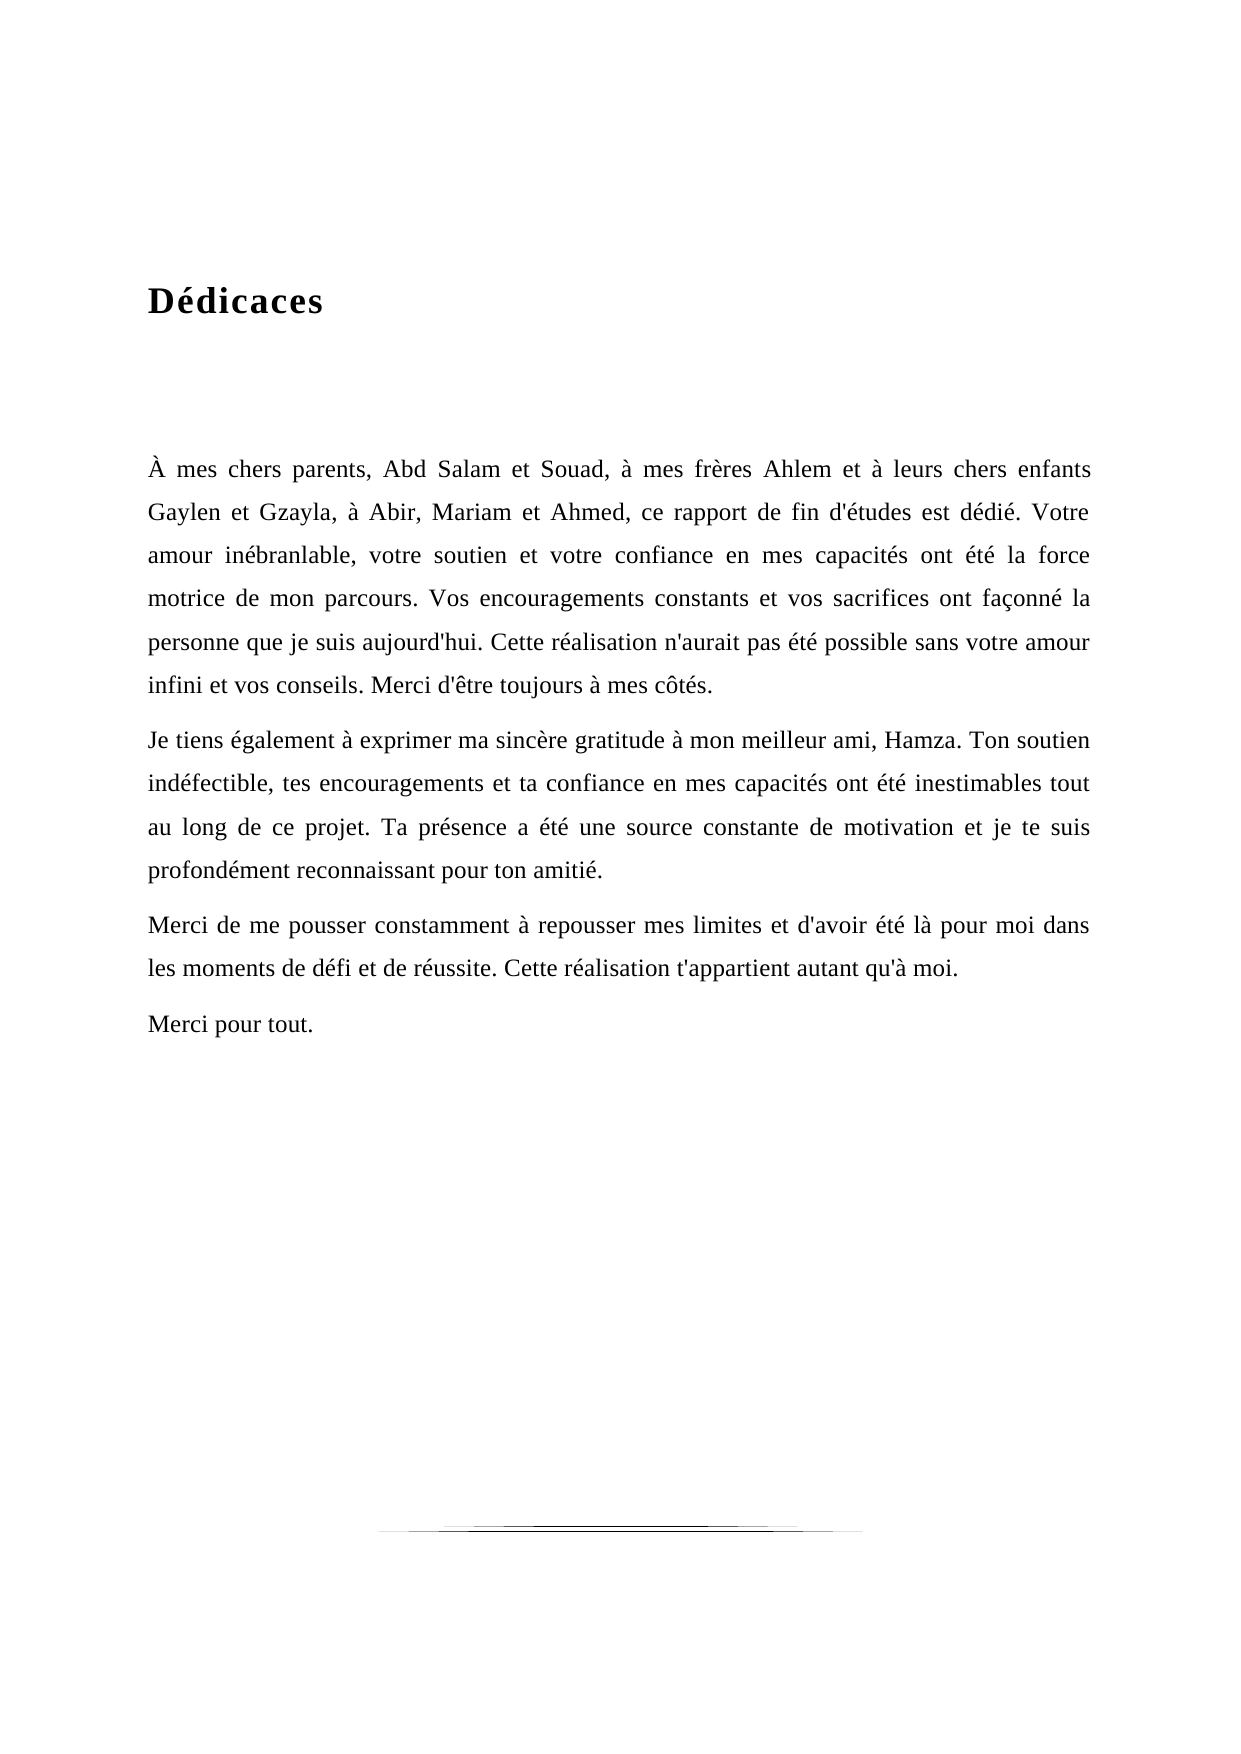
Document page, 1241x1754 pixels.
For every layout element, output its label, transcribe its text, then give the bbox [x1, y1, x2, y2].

text Je tiens également à exprimer ma sincère gratitude à mon meilleur ami, Hamza. Ton soutien indéfectible, tes encouragements et ta confiance en mes capacités ont été inestimables tout au long de ce projet. Ta présence a été une source constante de motivation et je te suis profondément reconnaissant pour ton amitié. [148, 725, 1093, 883]
text Merci pour tout. [148, 1009, 1093, 1038]
text Dédicaces [148, 278, 1093, 321]
text À mes chers parents, Abd Salam et Souad, à mes frères Ahlem et à leurs chers enfants Gaylen et Gzayla, à Abir, Mariam et Ahmed, ce rapport de fin d'études est dédié. Votre amour inébranlable, votre soutien et votre confiance en mes capacités ont été la force motrice de mon parcours. Vos encouragements constants et vos sacrifices ont façonné la personne que je suis aujourd'hui. Cette réalisation n'aurait pas été possible sans votre amour infini et vos conseils. Merci d'être toujours à mes côtés. [148, 454, 1093, 698]
text Merci de me pousser constamment à repousser mes limites et d'avoir été là pour moi dans les moments de défi et de réussite. Cette réalisation t'appartient autant qu'à moi. [148, 910, 1093, 982]
